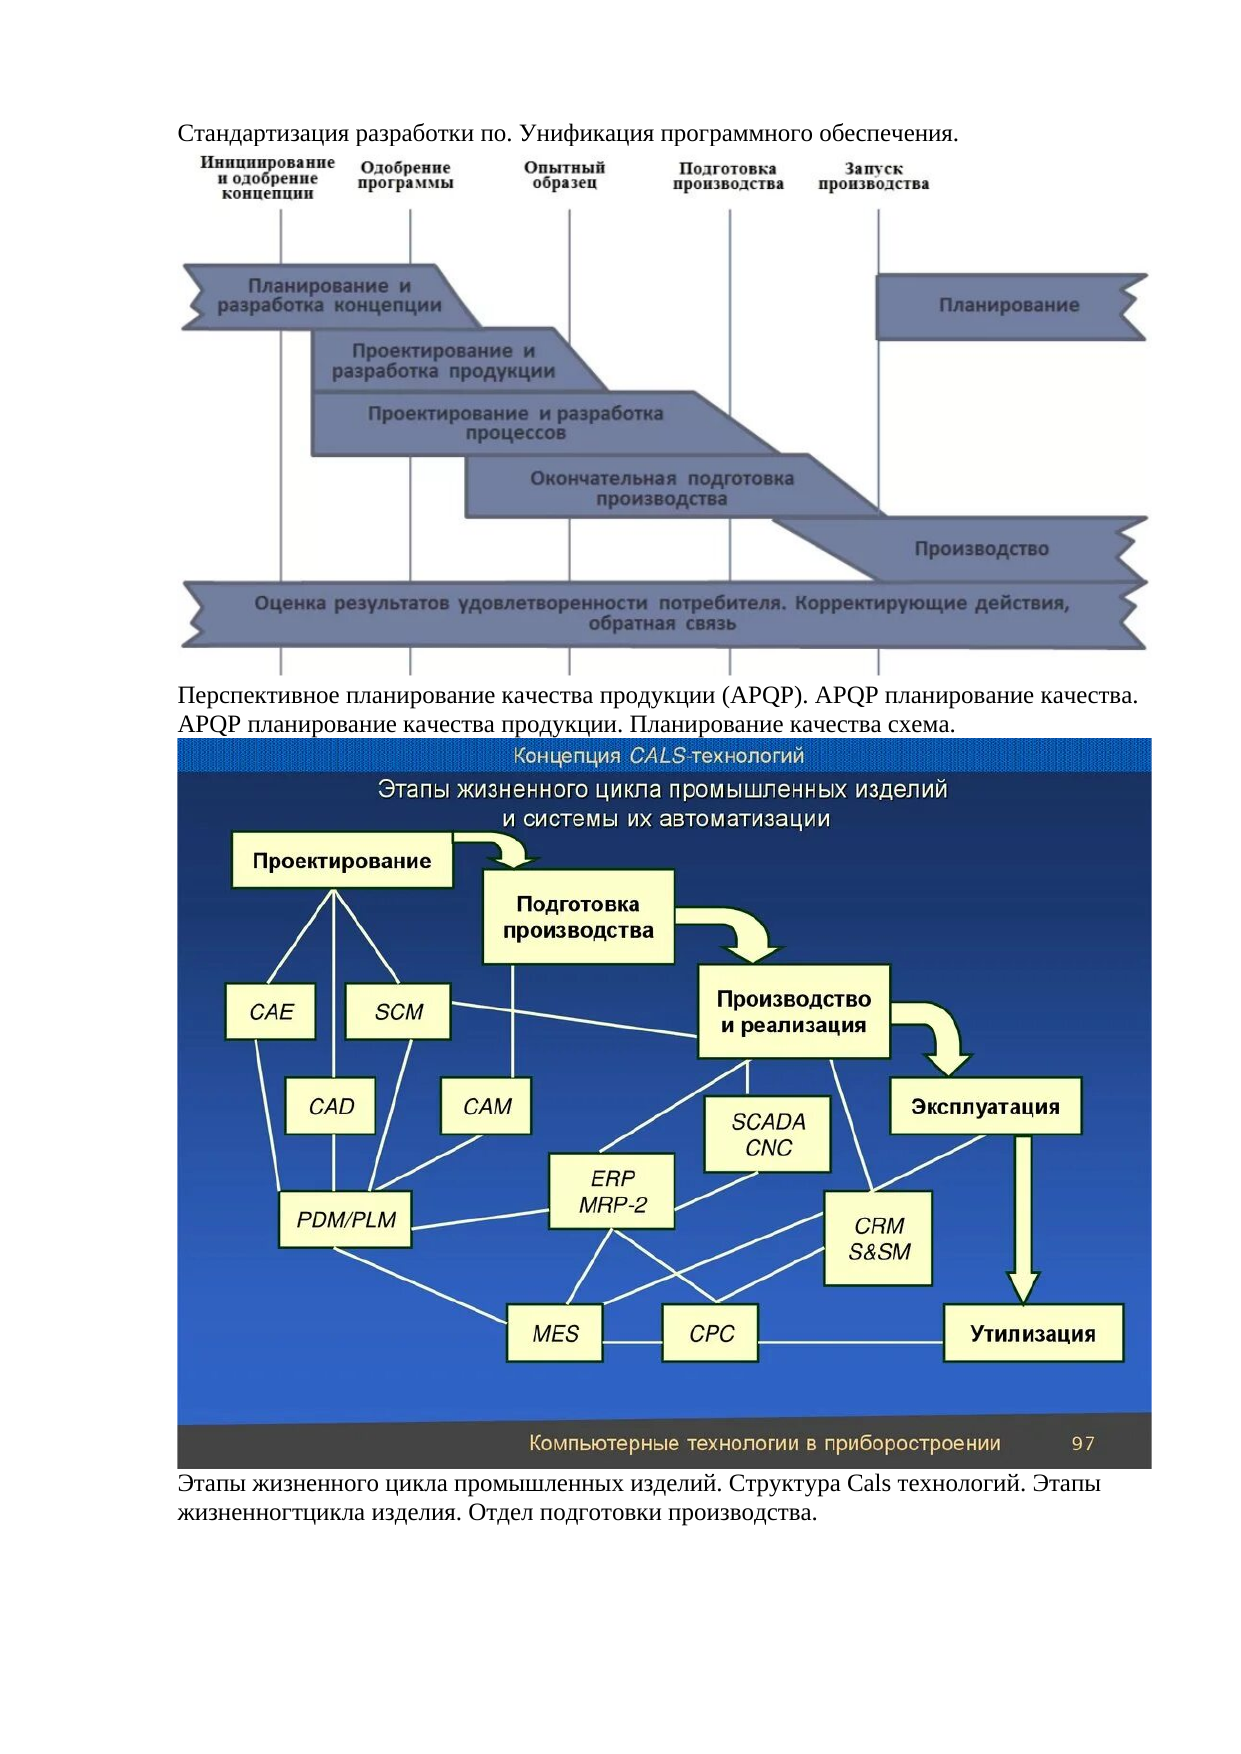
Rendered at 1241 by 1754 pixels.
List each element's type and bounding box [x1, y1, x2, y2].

picture [177, 738, 1152, 1469]
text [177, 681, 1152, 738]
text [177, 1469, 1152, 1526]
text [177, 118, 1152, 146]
picture [177, 146, 1152, 681]
